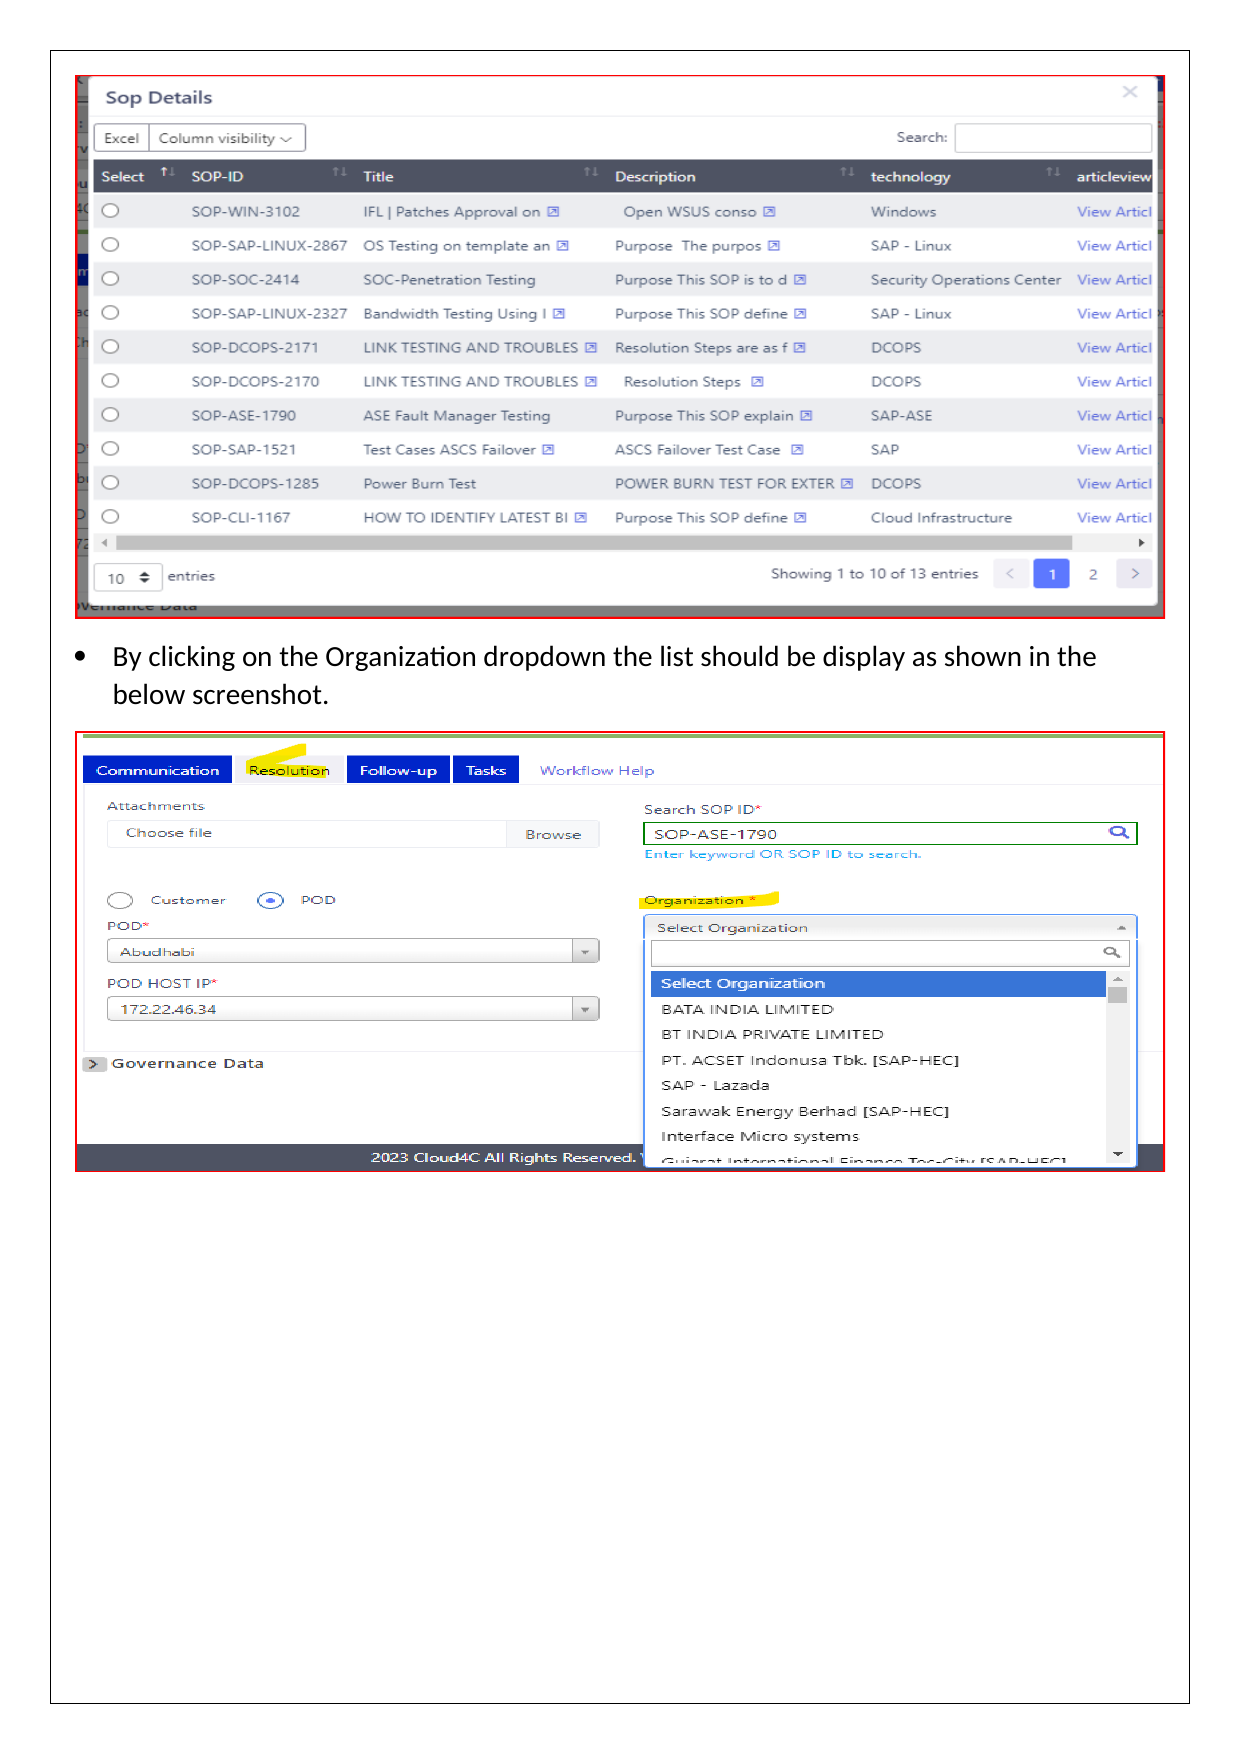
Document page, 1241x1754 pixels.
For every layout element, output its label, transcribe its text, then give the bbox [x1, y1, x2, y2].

picture [75, 75, 1166, 619]
picture [75, 731, 1166, 1172]
list By clicking on the Organization dropdown the list should be display as shown in the below screenshot. [75, 638, 1165, 712]
